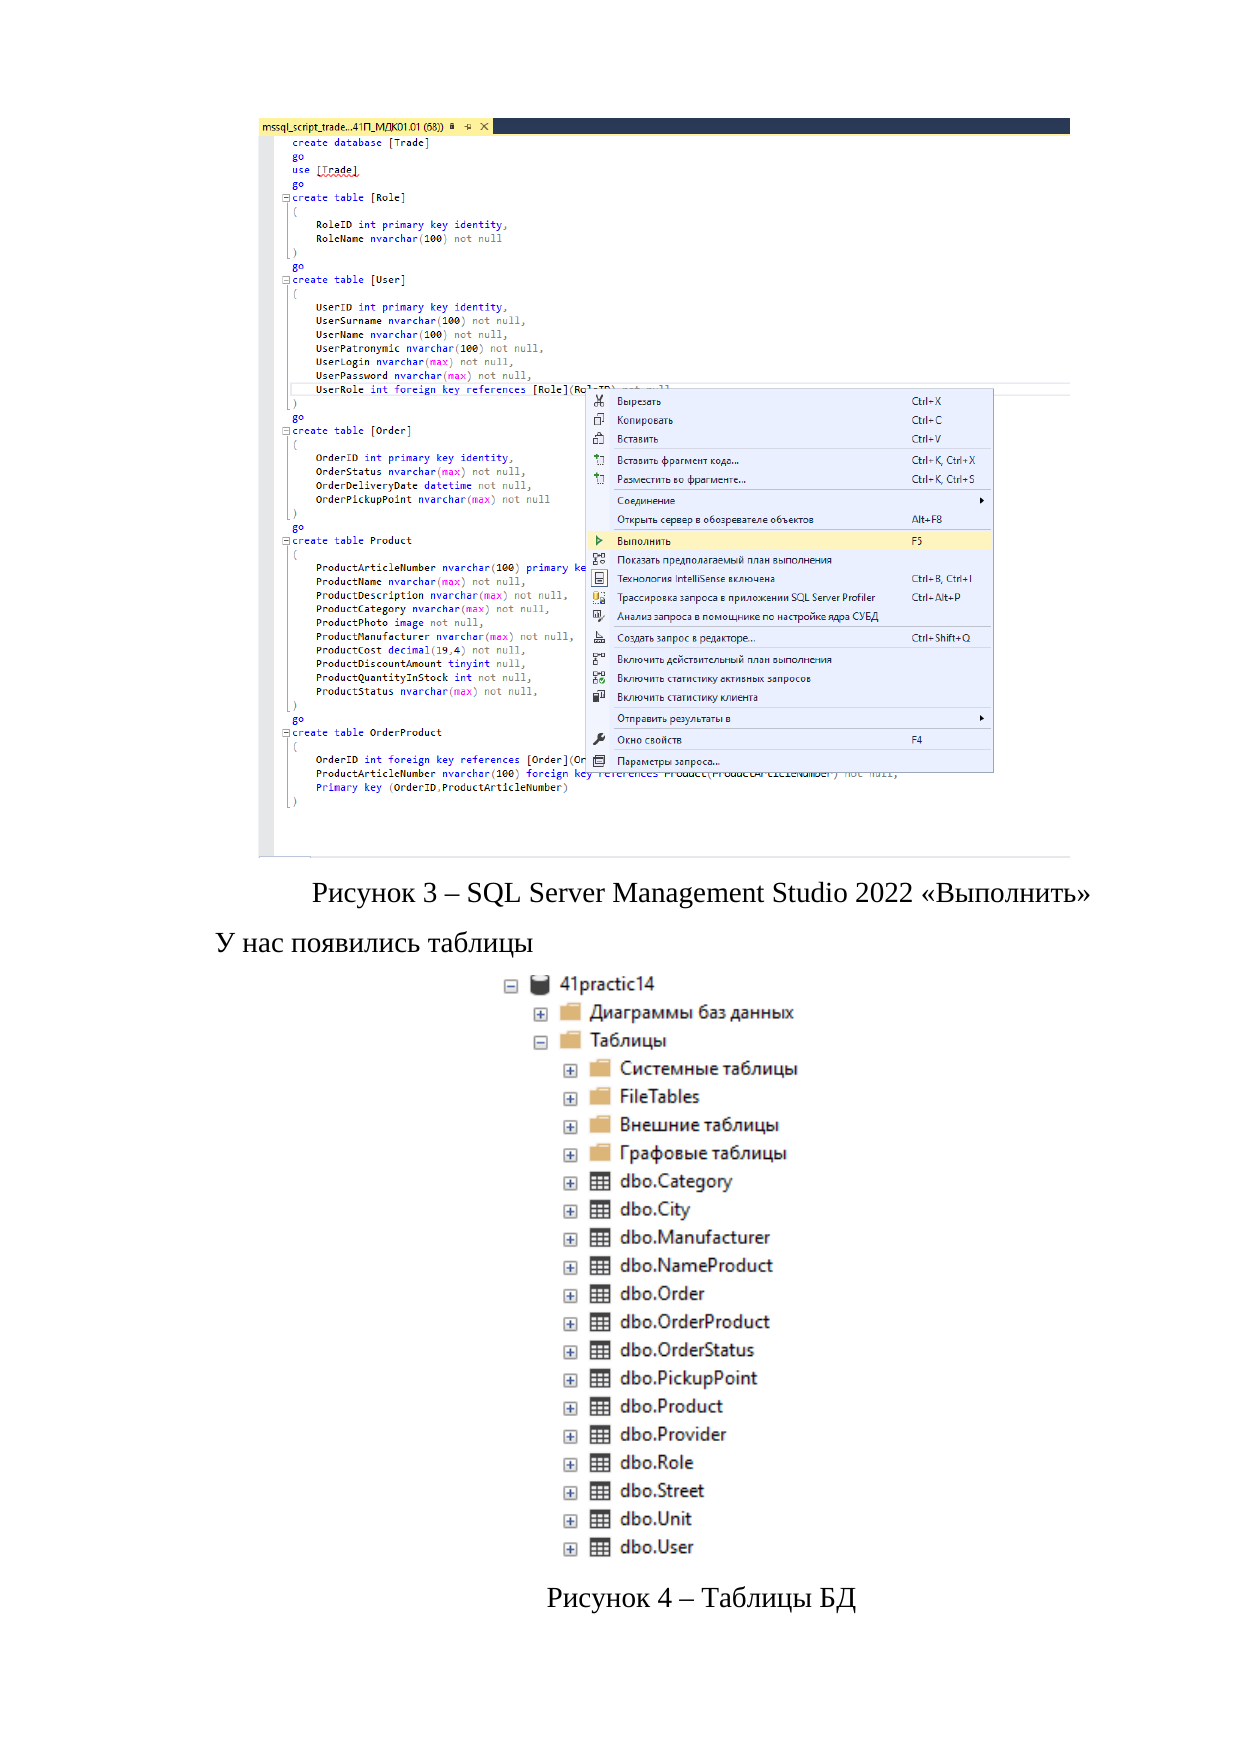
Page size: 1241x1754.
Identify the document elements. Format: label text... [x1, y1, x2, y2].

text У нас появились таблицы [214, 925, 1152, 958]
picture [498, 975, 831, 1563]
picture [258, 118, 1070, 858]
text Рисунок 4 – Таблицы БД [177, 1580, 1152, 1613]
text Рисунок 3 – SQL Server Management Studio 2022 «Выполнить» [177, 875, 1152, 908]
